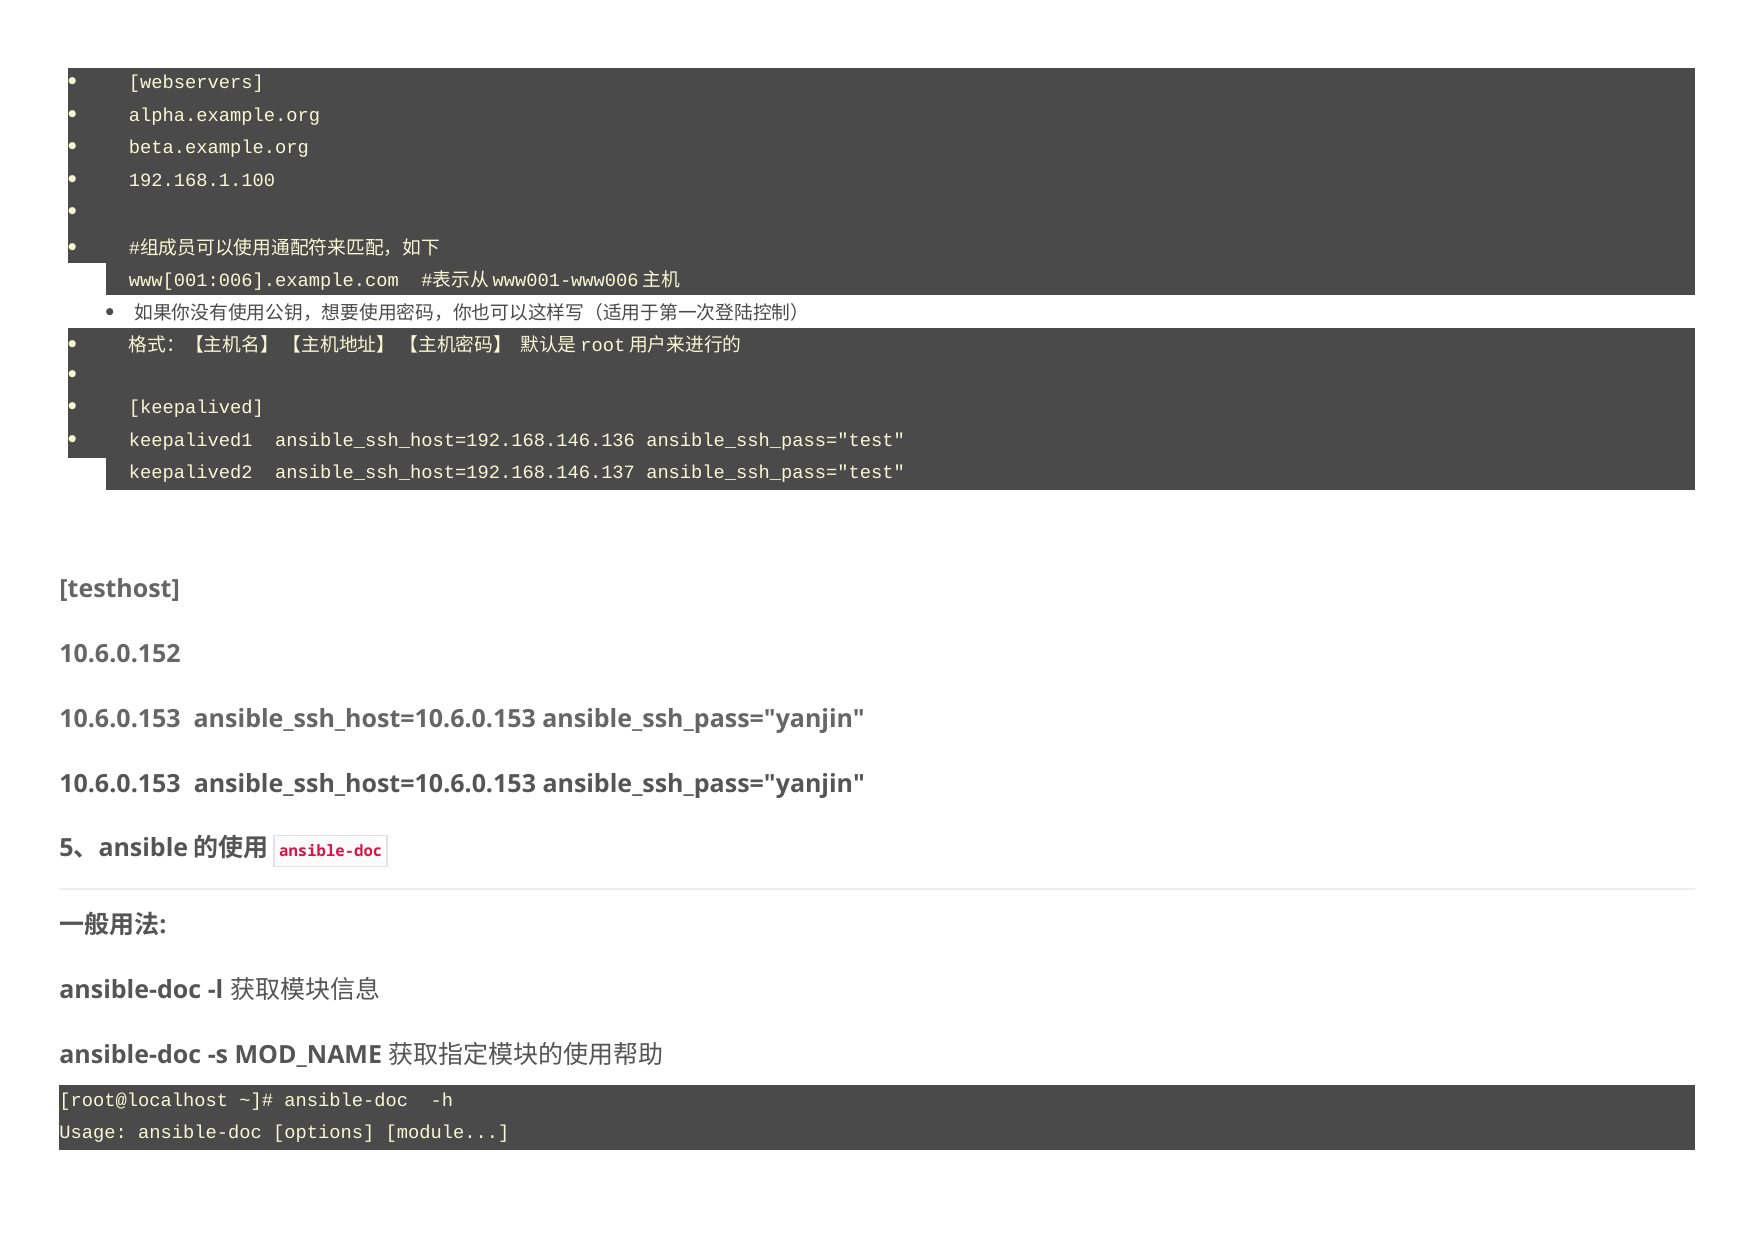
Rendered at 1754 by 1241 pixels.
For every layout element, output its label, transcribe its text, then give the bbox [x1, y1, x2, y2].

subtitle [testhost] [59, 555, 1695, 620]
subtitle 10.6.0.153 ansible_ssh_host=10.6.0.153 ansible_ssh_pass="yanjin" [59, 750, 1695, 815]
list 格式：【主机名】 【主机地址】 【主机密码】 默认是root用户来进行的 [68, 328, 1695, 360]
subtitle 10.6.0.152 [59, 620, 1695, 685]
subtitle 5、ansible的使用ansible-doc [59, 815, 1695, 888]
list alpha.example.org [68, 100, 1695, 133]
text ansible-doc -l 获取模块信息 [59, 955, 1695, 1020]
list [webservers] [68, 68, 1695, 100]
text ansible-doc -s MOD_NAME 获取指定模块的使用帮助 [59, 1020, 1695, 1085]
list #组成员可以使用通配符来匹配，如下 [68, 230, 1695, 263]
list 192.168.1.100 [68, 165, 1695, 198]
text 一般用法: [59, 890, 1695, 955]
list keepalived1 ansible_ssh_host=192.168.146.136 ansible_ssh_pass="test" [68, 425, 1695, 458]
text www[001:006].example.com #表示从www001-www006主机 [106, 263, 1695, 295]
text [root@localhost ~]# ansible-doc -h [59, 1085, 1695, 1117]
text keepalived2 ansible_ssh_host=192.168.146.137 ansible_ssh_pass="test" [106, 458, 1695, 490]
list [keepalived] [68, 393, 1695, 425]
subtitle 10.6.0.153 ansible_ssh_host=10.6.0.153 ansible_ssh_pass="yanjin" [59, 685, 1695, 750]
text Usage: ansible-doc [options] [module...] [59, 1117, 1695, 1150]
list 如果你没有使用公钥，想要使用密码，你也可以这样写（适用于第一次登陆控制） [106, 295, 1695, 328]
list beta.example.org [68, 133, 1695, 165]
